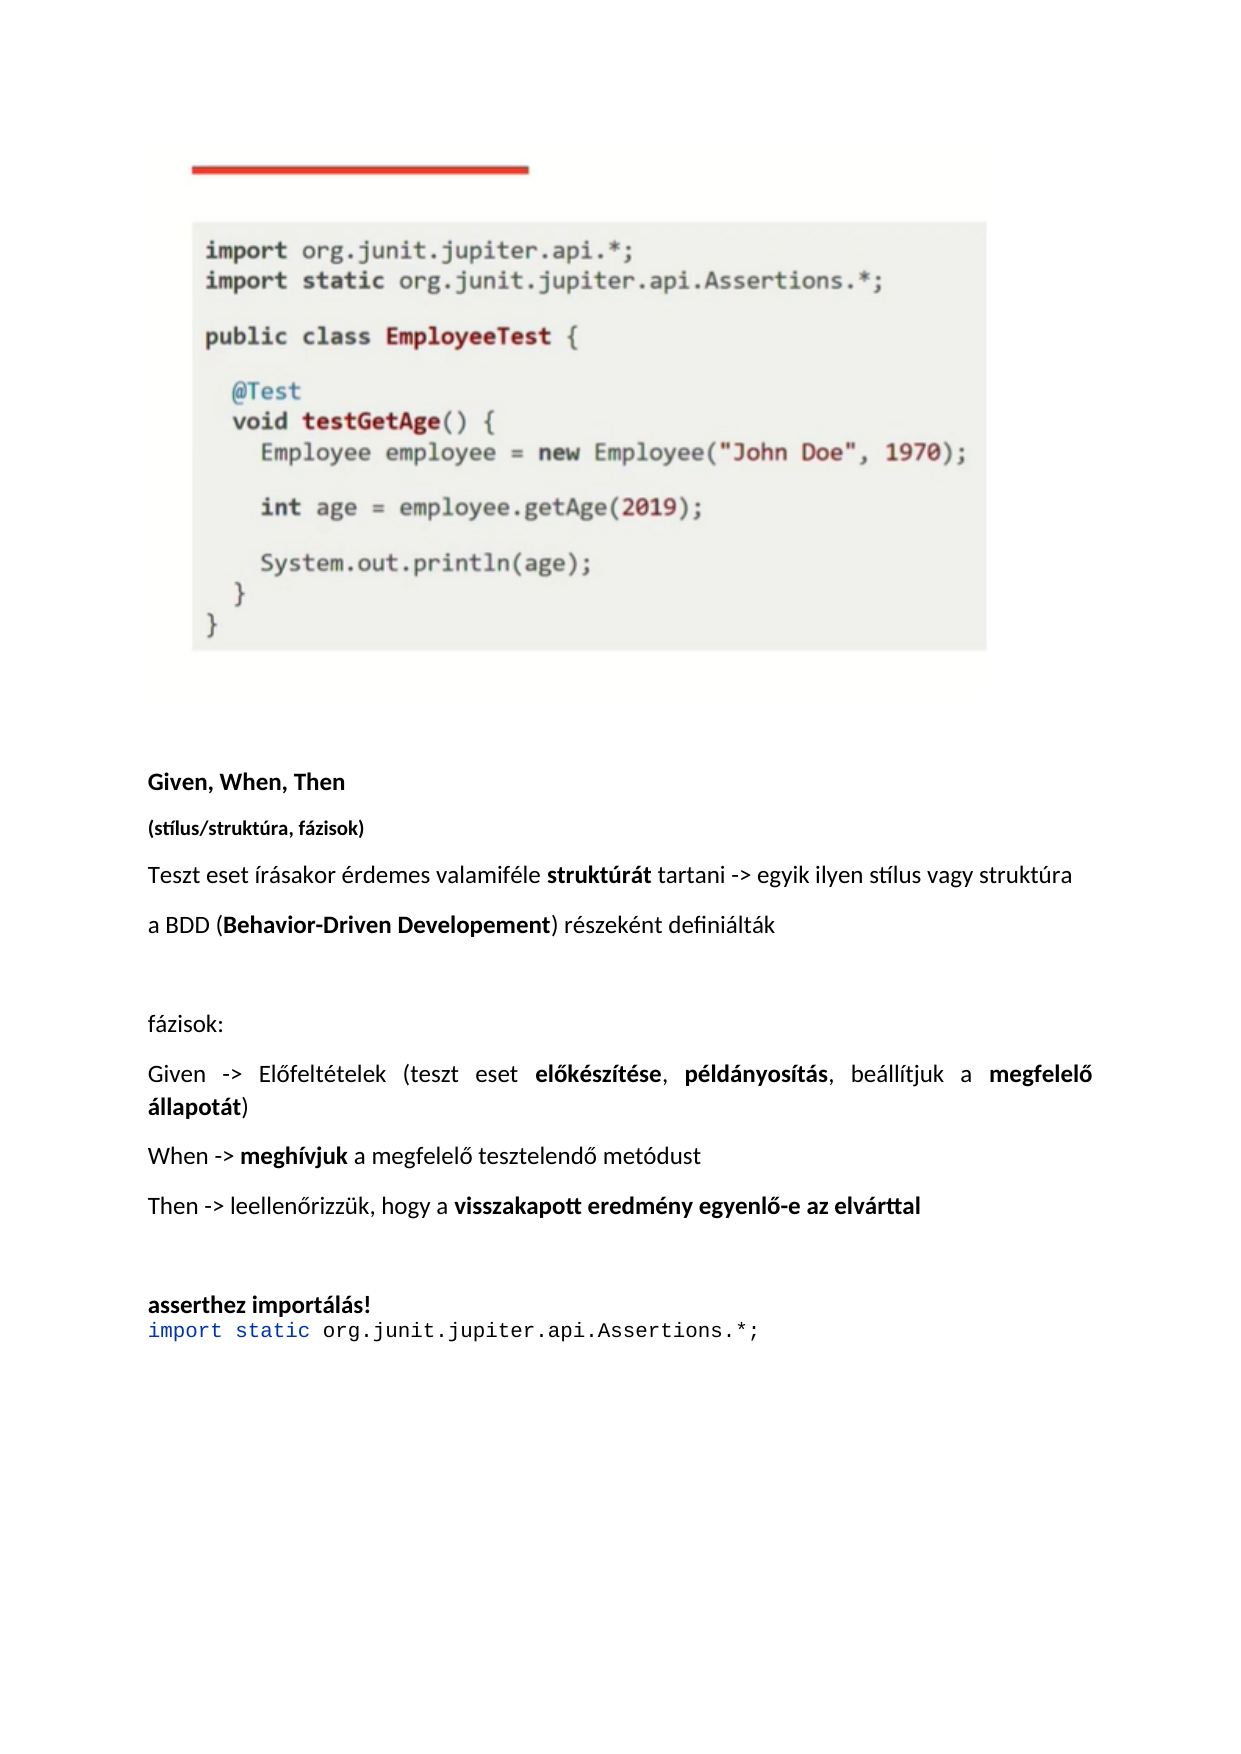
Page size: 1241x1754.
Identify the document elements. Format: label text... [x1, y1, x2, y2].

text Then -> leellenőrizzük, hogy a visszakapott eredmény egyenlő-e az elvárttal [148, 1190, 1093, 1221]
text Teszt eset írásakor érdemes valamiféle struktúrát tartani -> egyik ilyen stílus vagy struktúra [148, 860, 1093, 890]
text a BDD (Behavior-Driven Developement) részeként definiálták [148, 909, 1093, 940]
text Given -> Előfeltételek (teszt eset előkészítése, példányosítás, beállítjuk a megfelelő állapotát) [148, 1058, 1093, 1121]
text fázisok: [148, 1008, 1093, 1039]
picture [147, 147, 987, 698]
text asserthez importálás! [148, 1289, 1093, 1320]
text import static org.junit.jupiter.api.Assertions.*; [148, 1320, 1093, 1343]
text Given, When, Then [148, 766, 1093, 797]
text When -> meghívjuk a megfelelő tesztelendő metódust [148, 1141, 1093, 1171]
text (stílus/struktúra, fázisok) [148, 816, 1093, 841]
